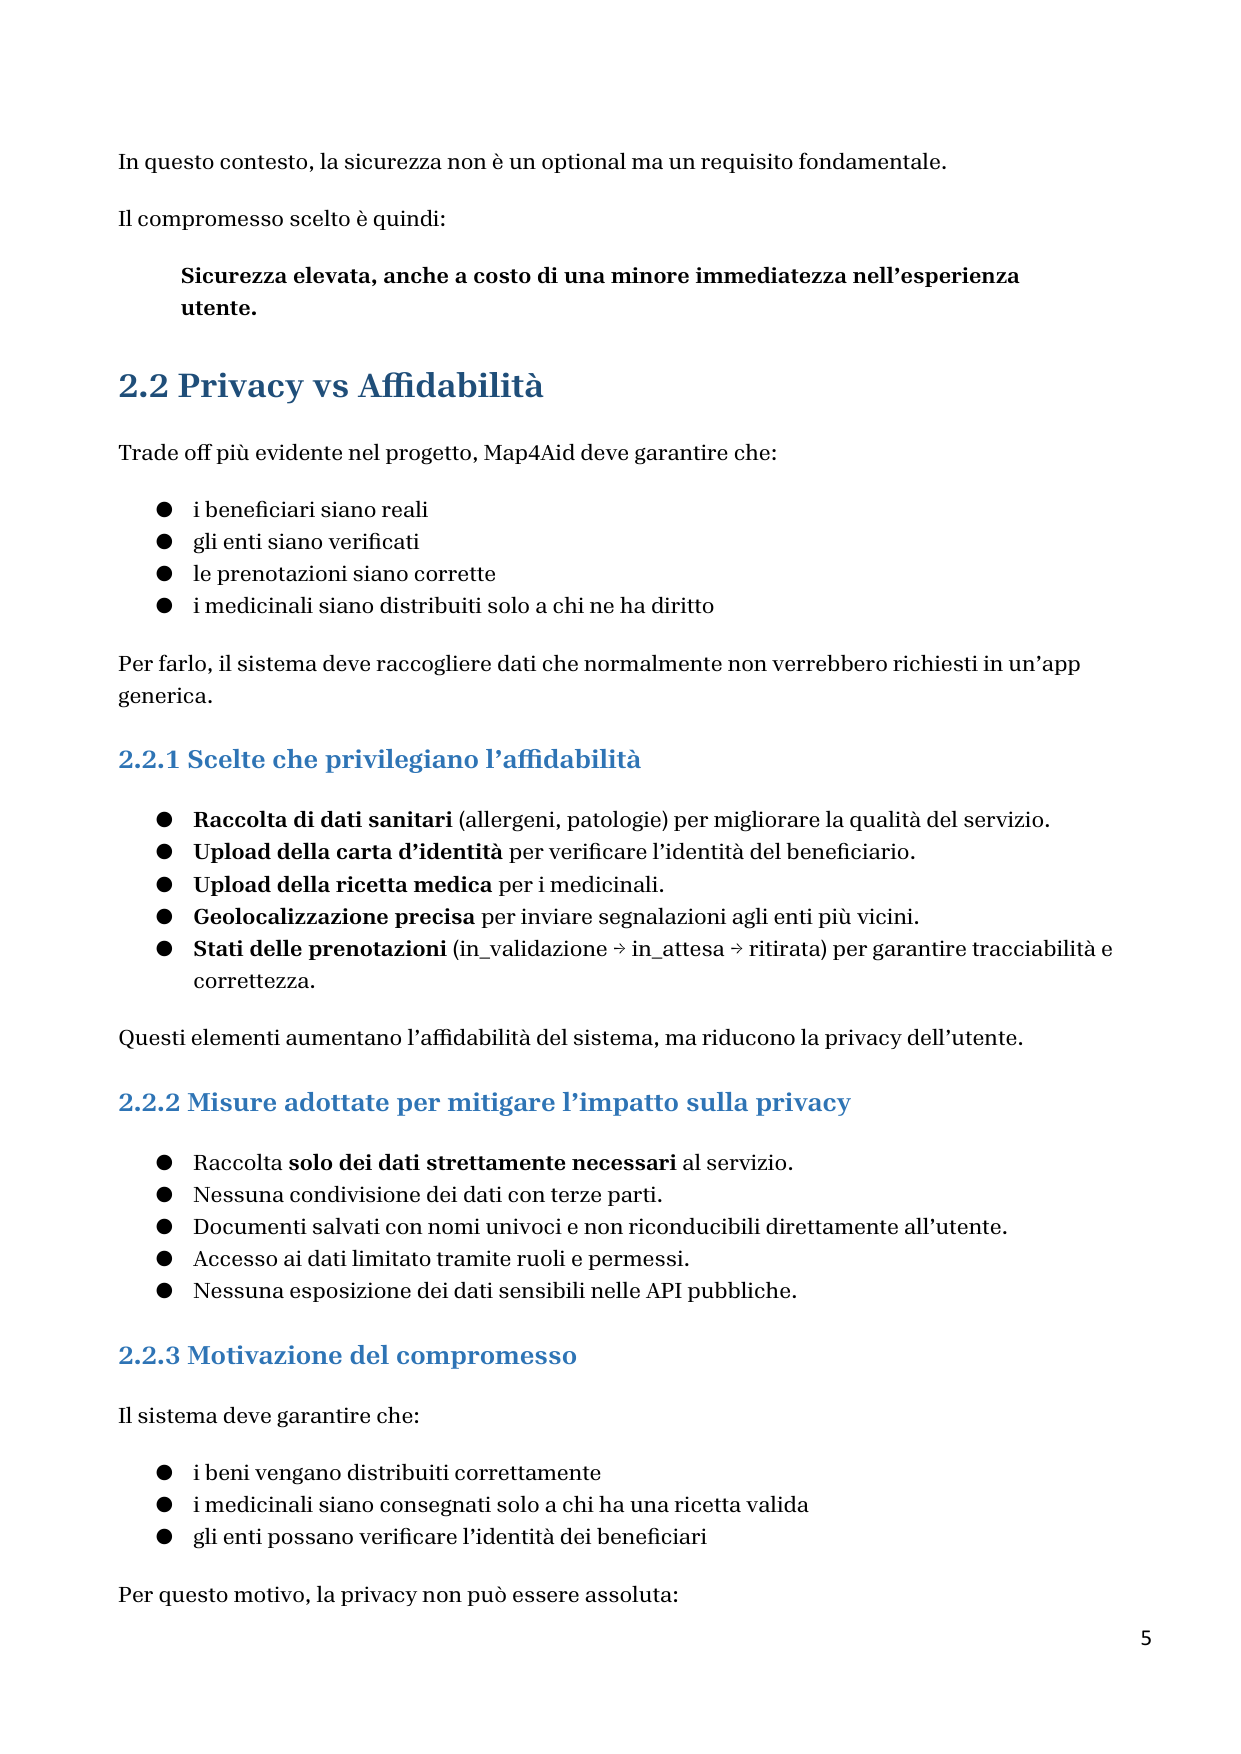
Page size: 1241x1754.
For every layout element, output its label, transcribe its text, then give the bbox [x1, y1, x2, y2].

list Stati delle prenotazioni [156, 935, 1152, 995]
list i beneficiari siano reali [156, 496, 1152, 524]
list Upload della ricetta medica per i medicinali. [156, 870, 1152, 898]
list gli enti siano verificati [156, 528, 1152, 556]
text Per farlo, il sistema deve raccogliere dati che normalmente non verrebbero richiesti in un’app generica. [118, 649, 1152, 710]
list Raccolta di dati sanitari (allergeni, patologie) per migliorare la qualità del servizio. [156, 806, 1152, 834]
list Nessuna condivisione dei dati con terze parti. [156, 1181, 1152, 1209]
text Il compromesso scelto è quindi: [118, 205, 1152, 233]
list gli enti possano verificare l’identità dei beneficiari [156, 1523, 1152, 1551]
text Sicurezza elevata, anche a costo di una minore immediatezza nell’esperienza utente. [181, 262, 1089, 322]
list Raccolta solo dei dati strettamente necessari al servizio. [156, 1148, 1152, 1177]
subtitle 2.2 Privacy vs Affidabilità [118, 364, 1152, 407]
subtitle 2.2.3 Motivazione del compromesso [118, 1339, 1152, 1372]
text Il sistema deve garantire che: [118, 1402, 1152, 1430]
list Accesso ai dati limitato tramite ruoli e permessi. [156, 1245, 1152, 1273]
list i medicinali siano consegnati solo a chi ha una ricetta valida [156, 1491, 1152, 1519]
list i beni vengano distribuiti correttamente [156, 1459, 1152, 1487]
subtitle 2.2.1 Scelte che privilegiano l’affidabilità [118, 743, 1152, 776]
text Questi elementi aumentano l’affidabilità del sistema, ma riducono la privacy dell’utente. [118, 1024, 1152, 1052]
list Geolocalizzazione precisa per inviare segnalazioni agli enti più vicini. [156, 903, 1152, 931]
list Upload della carta d’identità per verificare l’identità del beneficiario. [156, 838, 1152, 866]
text In questo contesto, la sicurezza non è un optional ma un requisito fondamentale. [118, 148, 1152, 176]
text Per questo motivo, la privacy non può essere assoluta: [118, 1580, 1152, 1608]
text Trade off più evidente nel progetto, Map4Aid deve garantire che: [118, 438, 1152, 467]
list Nessuna esposizione dei dati sensibili nelle API pubbliche. [156, 1277, 1152, 1305]
list Documenti salvati con nomi univoci e non riconducibili direttamente all’utente. [156, 1213, 1152, 1241]
list le prenotazioni siano corrette [156, 560, 1152, 588]
list i medicinali siano distribuiti solo a chi ne ha diritto [156, 592, 1152, 620]
subtitle 2.2.2 Misure adottate per mitigare l’impatto sulla privacy [118, 1086, 1152, 1119]
